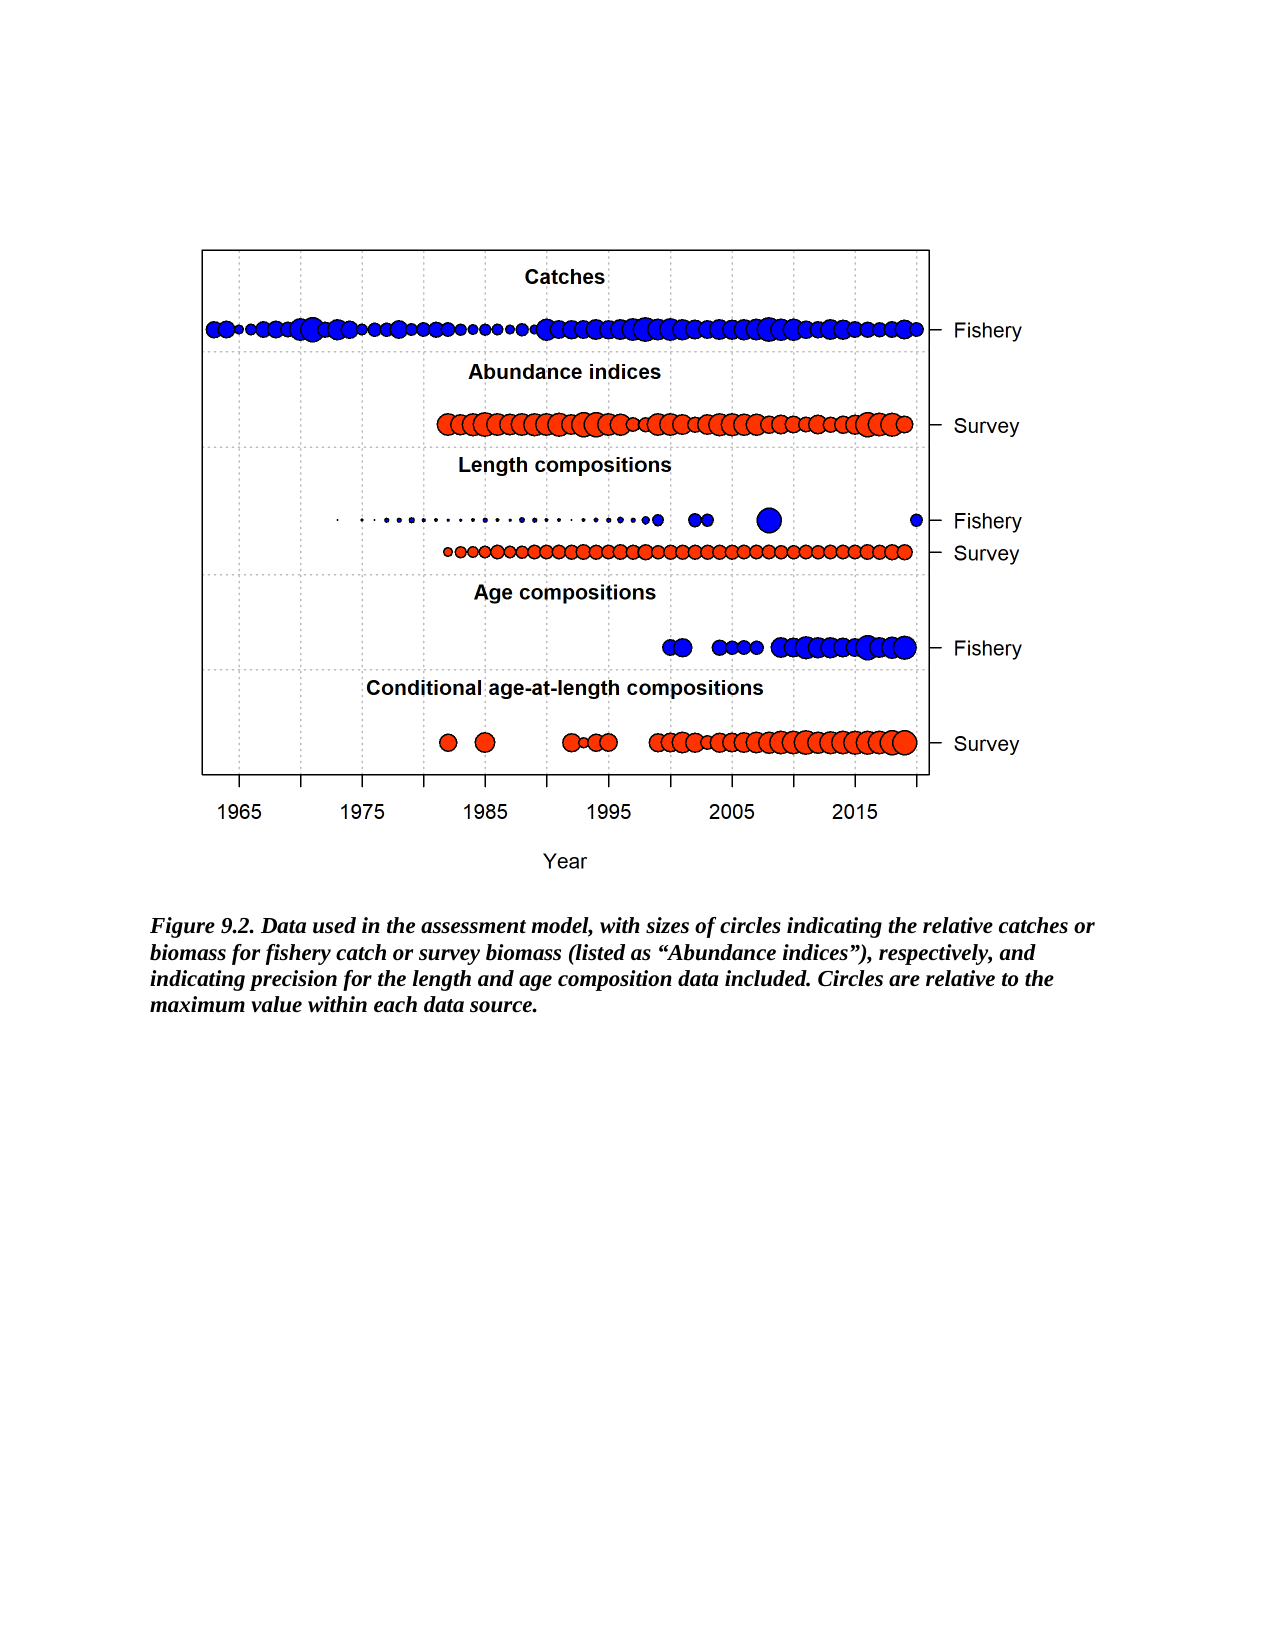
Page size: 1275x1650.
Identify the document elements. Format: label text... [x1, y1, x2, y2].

picture [150, 150, 1125, 900]
text Figure 9.2. Data used in the assessment model, with sizes of circles indicating the relative catches or biomass for fishery catch or survey biomass (listed as “Abundance indices”), respectively, and indicating precision for the length and age composition data included. Circles are relative to the maximum value within each data source. [150, 912, 1125, 1018]
